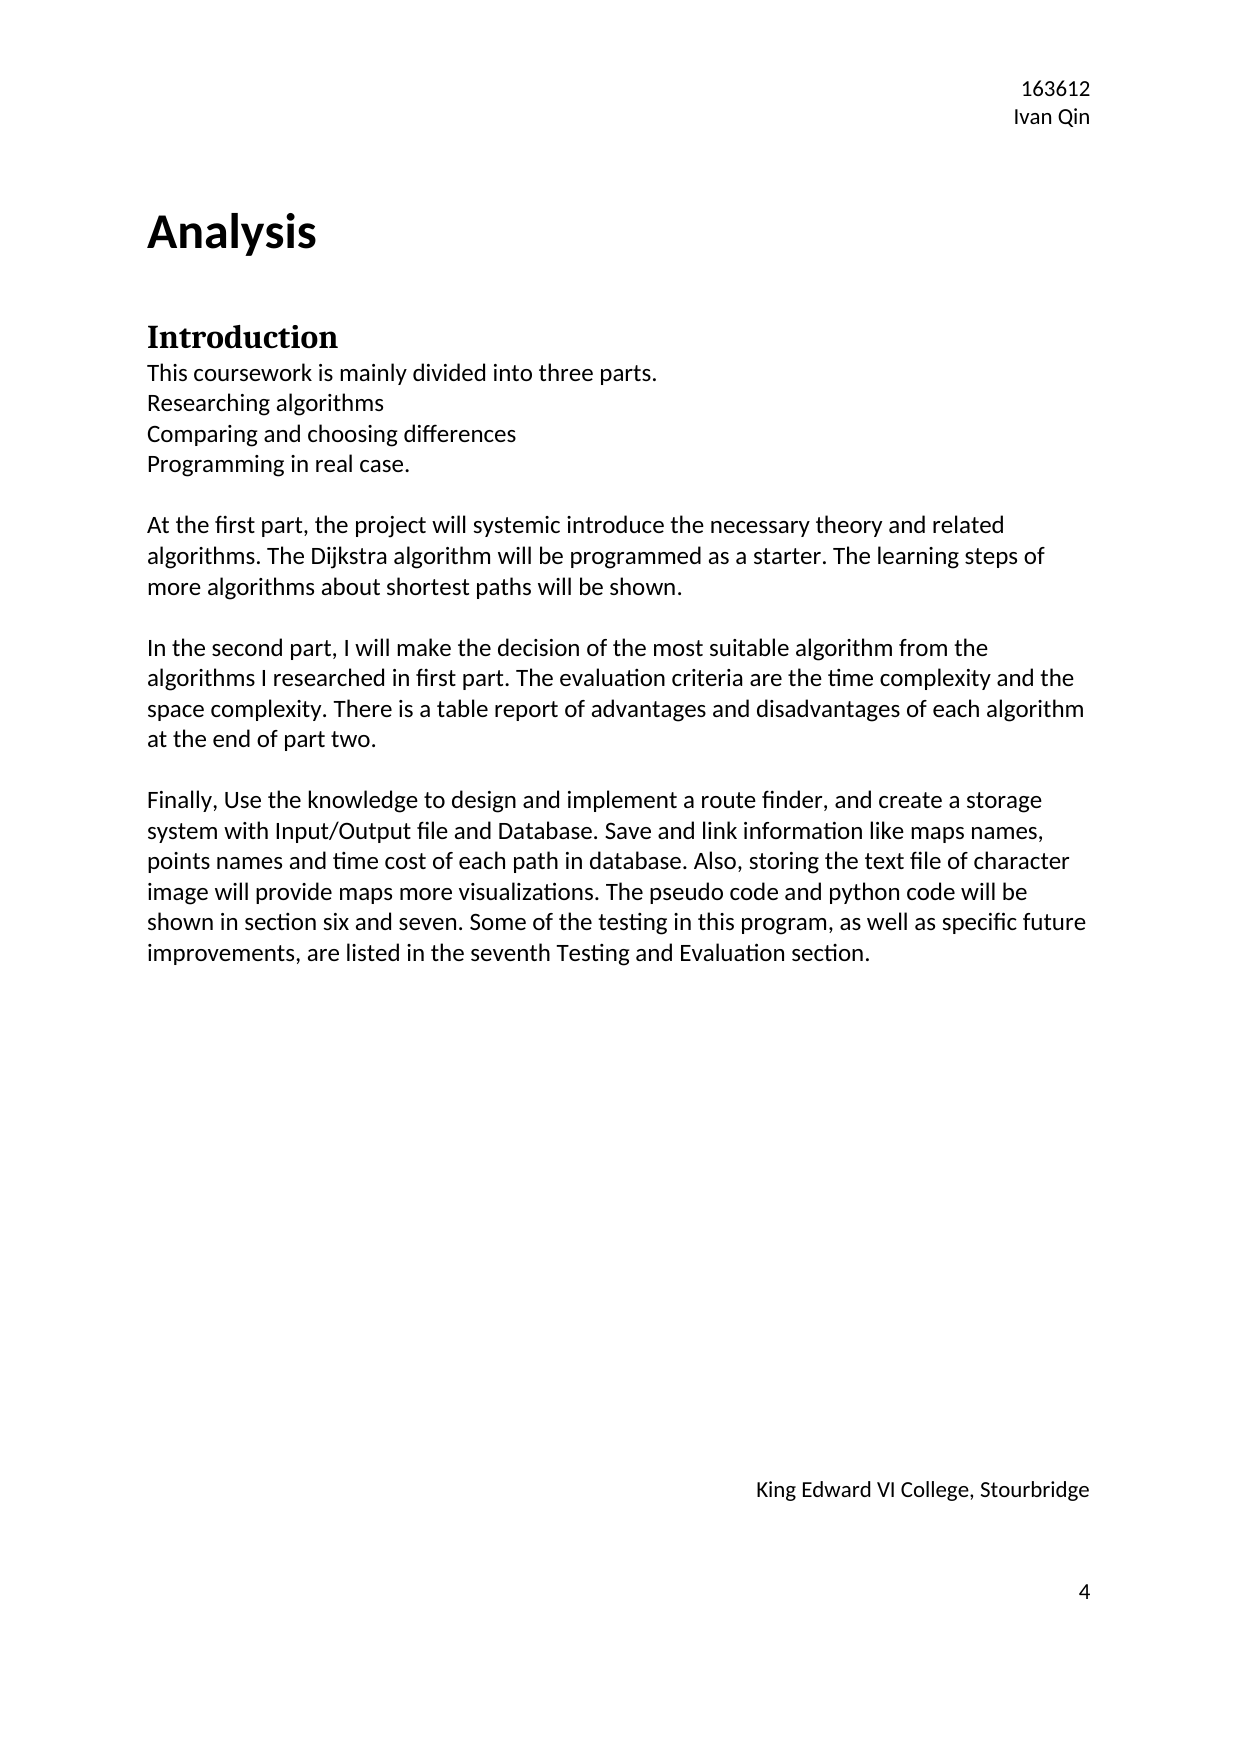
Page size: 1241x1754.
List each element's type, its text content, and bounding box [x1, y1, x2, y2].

subtitle Analysis [147, 200, 1090, 261]
text This coursework is mainly divided into three parts. [147, 357, 1090, 387]
text In the second part, I will make the decision of the most suitable algorithm from the algorithms I researched in first part. The evaluation criteria are the time complexity and the space complexity. There is a table report of advantages and disadvantages of each algorithm at the end of part two. [147, 632, 1090, 754]
text Researching algorithms [147, 387, 1090, 418]
text Finally, Use the knowledge to design and implement a route finder, and create a storage system with Input/Output file and Database. Save and link information like maps names, points names and time cost of each path in database. Also, storing the text file of character image will provide maps more visualizations. The pseudo code and python code will be shown in section six and seven. Some of the testing in this program, as well as specific future improvements, are listed in the seventh Testing and Evaluation section. [147, 784, 1090, 967]
text At the first part, the project will systemic introduce the necessary theory and related algorithms. The Dijkstra algorithm will be programmed as a starter. The learning steps of more algorithms about shortest paths will be shown. [147, 509, 1090, 601]
text Programming in real case. [147, 448, 1090, 479]
subtitle Introduction [147, 319, 1090, 357]
text Comparing and choosing differences [147, 418, 1090, 448]
